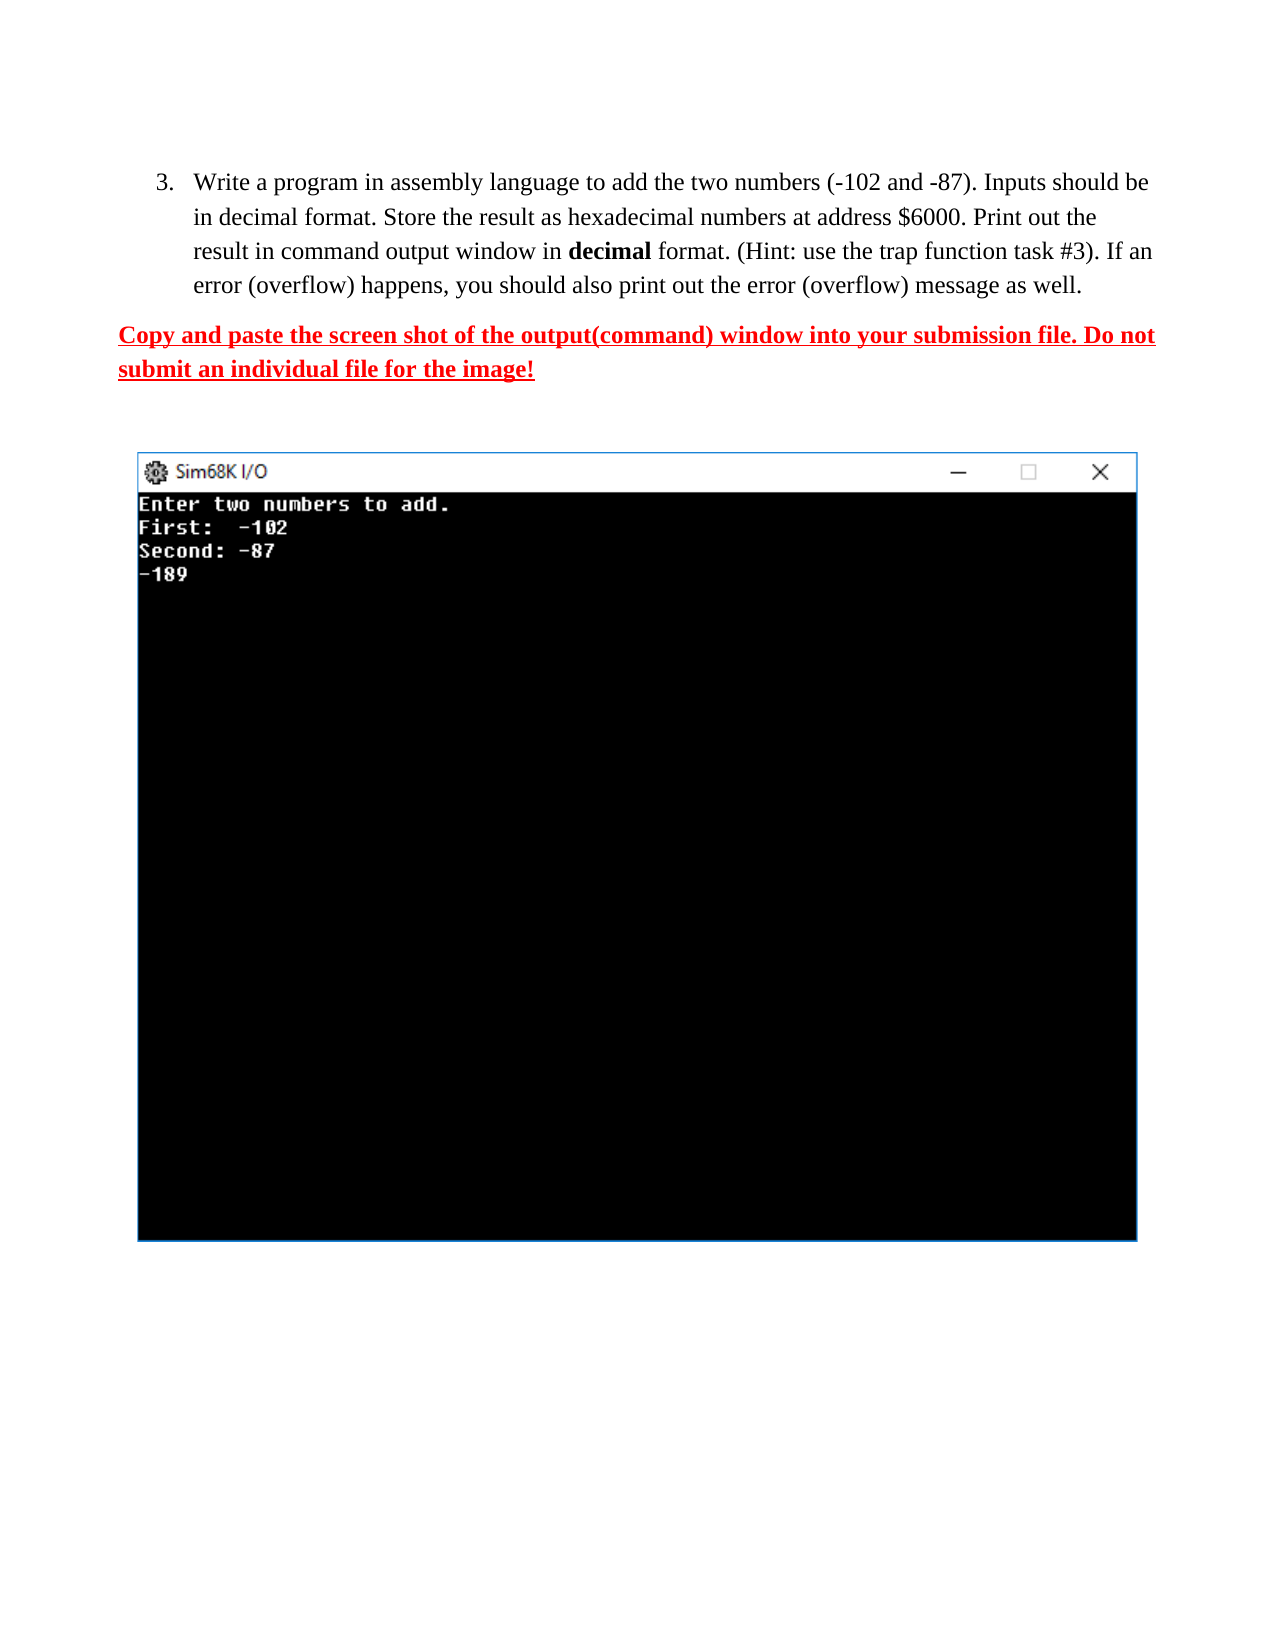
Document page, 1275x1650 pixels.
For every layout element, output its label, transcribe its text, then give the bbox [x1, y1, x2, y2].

list Write a program in assembly language to add the two numbers (-102 and -87). Inputs should be in decimal format. Store the result as hexadecimal numbers at address $6000. Print out the result in command output window in decimal format. (Hint: use the trap function task #3). If an error (overflow) happens, you should also print out the error (overflow) message as well. [156, 167, 1157, 299]
picture [137, 452, 1138, 1242]
text Copy and paste the screen shot of the output(command) window into your submission file. Do not submit an individual file for the image! [118, 320, 1157, 383]
